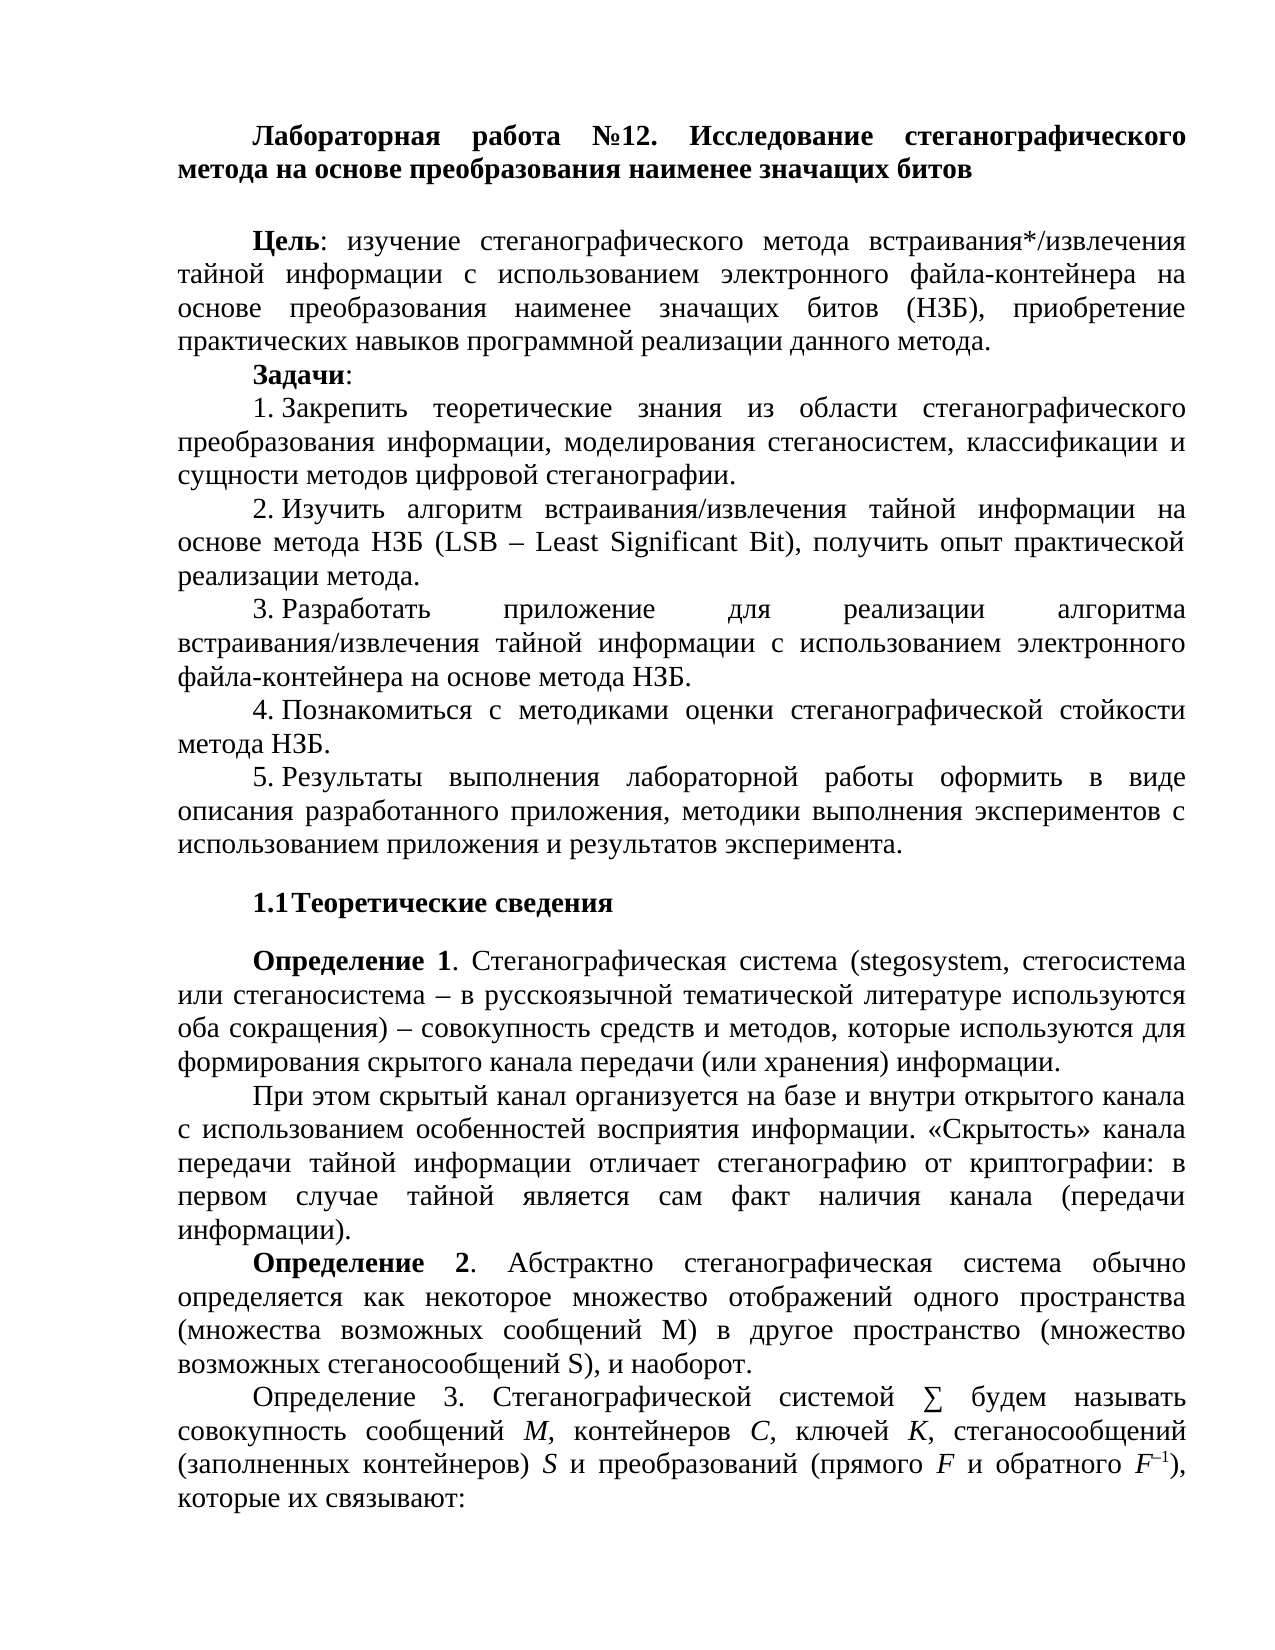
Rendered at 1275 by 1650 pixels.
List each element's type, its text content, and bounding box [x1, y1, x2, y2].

text Определение 2. Абстрактно стеганографическая система обычно определяется как некоторое множество отображений одного пространства (множества возможных сообщений М) в другое пространство (множество возможных стеганосообщений S), и наоборот. [177, 1245, 1186, 1379]
list Результаты выполнения лабораторной работы оформить в виде описания разработанного приложения, методики выполнения экспериментов с использованием приложения и результатов эксперимента. [177, 759, 1186, 860]
subtitle Лабораторная работа №12. Исследование стеганографического метода на основе преобразования наименее значащих битов [177, 118, 1186, 185]
list Изучить алгоритм встраивания/извлечения тайной информации на основе метода НЗБ (LSB – Least Significant Bit), получить опыт практической реализации метода. [177, 491, 1186, 592]
text Задачи: [177, 357, 1186, 390]
text Определение 3. Стеганографической системой ∑ будем называть совокупность сообщений M, контейнеров C, ключей K, стеганосообщений (заполненных контейнеров) S и преобразований (прямого F и обратного F–1), которые их связывают: [177, 1379, 1186, 1514]
list Закрепить теоретические знания из области стеганографического преобразования информации, моделирования стеганосистем, классификации и сущности методов цифровой стеганографии. [177, 390, 1186, 491]
subtitle Теоретические сведения [252, 885, 1186, 918]
list Разработать приложение для реализации алгоритма встраивания/извлечения тайной информации с использованием электронного файла-контейнера на основе метода НЗБ. [177, 592, 1186, 692]
list Познакомиться с методиками оценки стеганографической стойкости метода НЗБ. [177, 692, 1186, 759]
text При этом скрытый канал организуется на базе и внутри открытого канала с использованием особенностей восприятия информации. «Скрытость» канала передачи тайной информации отличает стеганографию от криптографии: в первом случае тайной является сам факт наличия канала (передачи информации). [177, 1078, 1186, 1245]
text Цель: изучение стеганографического метода встраивания*/извлечения тайной информации с использованием электронного файла-контейнера на основе преобразования наименее значащих битов (НЗБ), приобретение практических навыков программной реализации данного метода. [177, 223, 1186, 357]
text Определение 1. Стеганографическая система (stegosystem, стегосистема или стеганосистема – в русскоязычной тематической литературе используются оба сокращения) – совокупность средств и методов, которые используются для формирования скрытого канала передачи (или хранения) информации. [177, 943, 1186, 1078]
